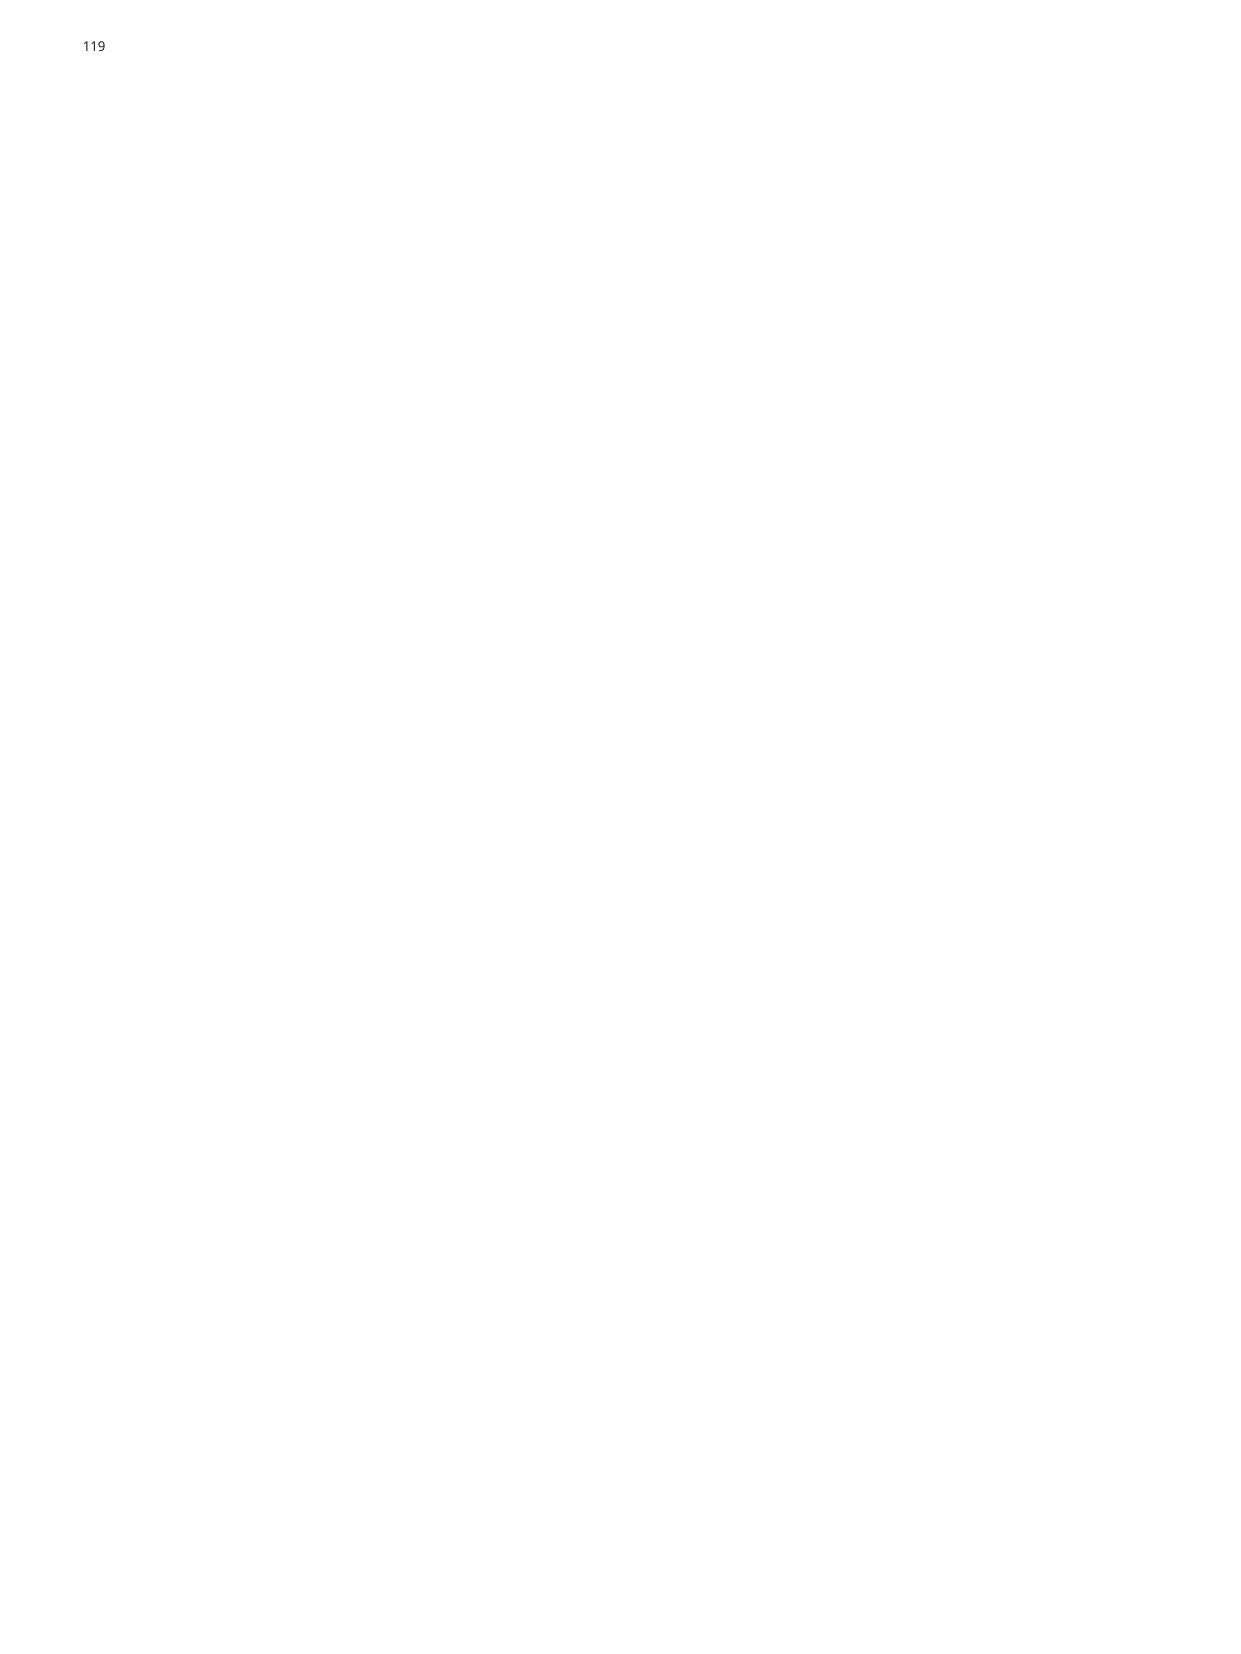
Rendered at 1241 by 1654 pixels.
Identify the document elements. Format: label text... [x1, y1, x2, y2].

text 119 [83, 38, 1163, 54]
